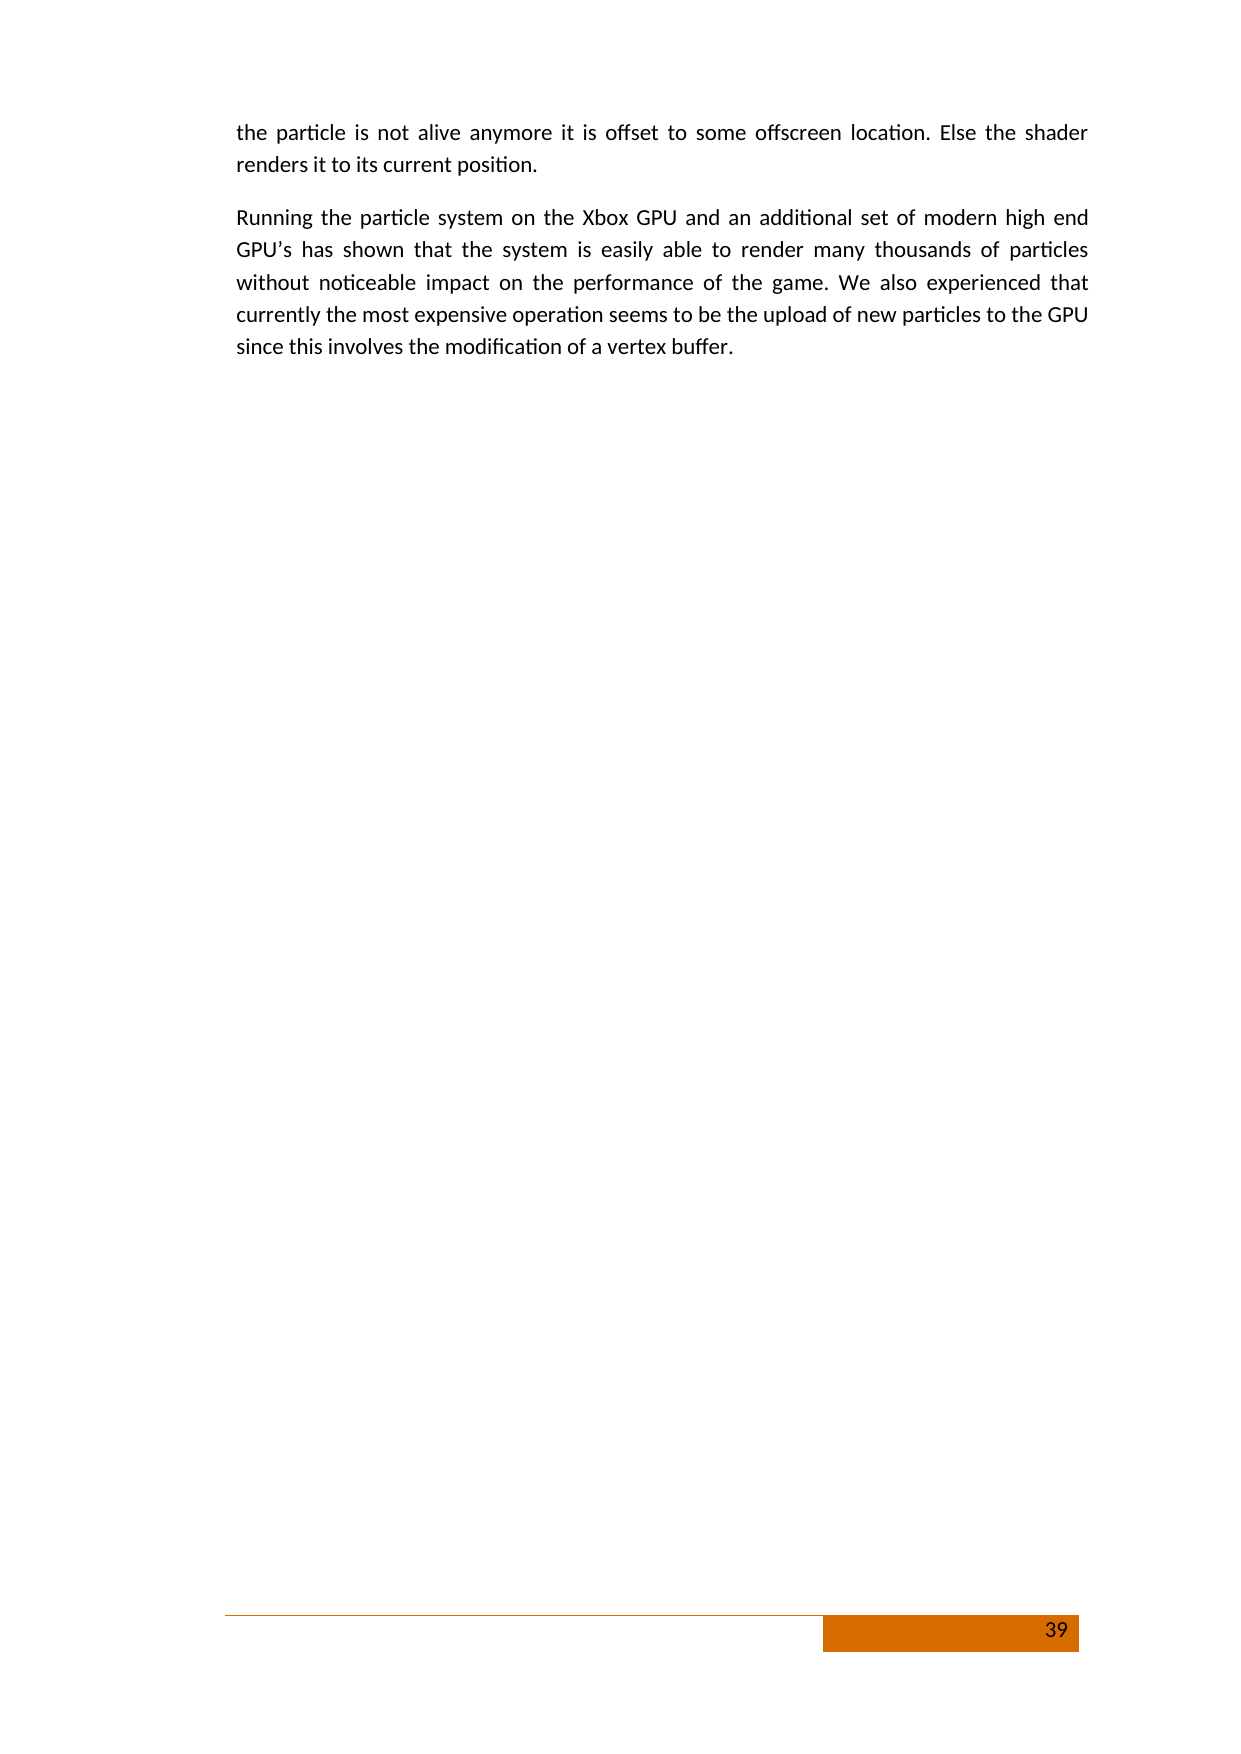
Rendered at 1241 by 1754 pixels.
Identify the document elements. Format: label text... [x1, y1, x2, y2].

text Running the particle system on the Xbox GPU and an additional set of modern high end GPU’s has shown that the system is easily able to render many thousands of particles without noticeable impact on the performance of the game. We also experienced that currently the most expensive operation seems to be the upload of new particles to the GPU since this involves the modification of a vertex buffer. [236, 203, 1090, 360]
